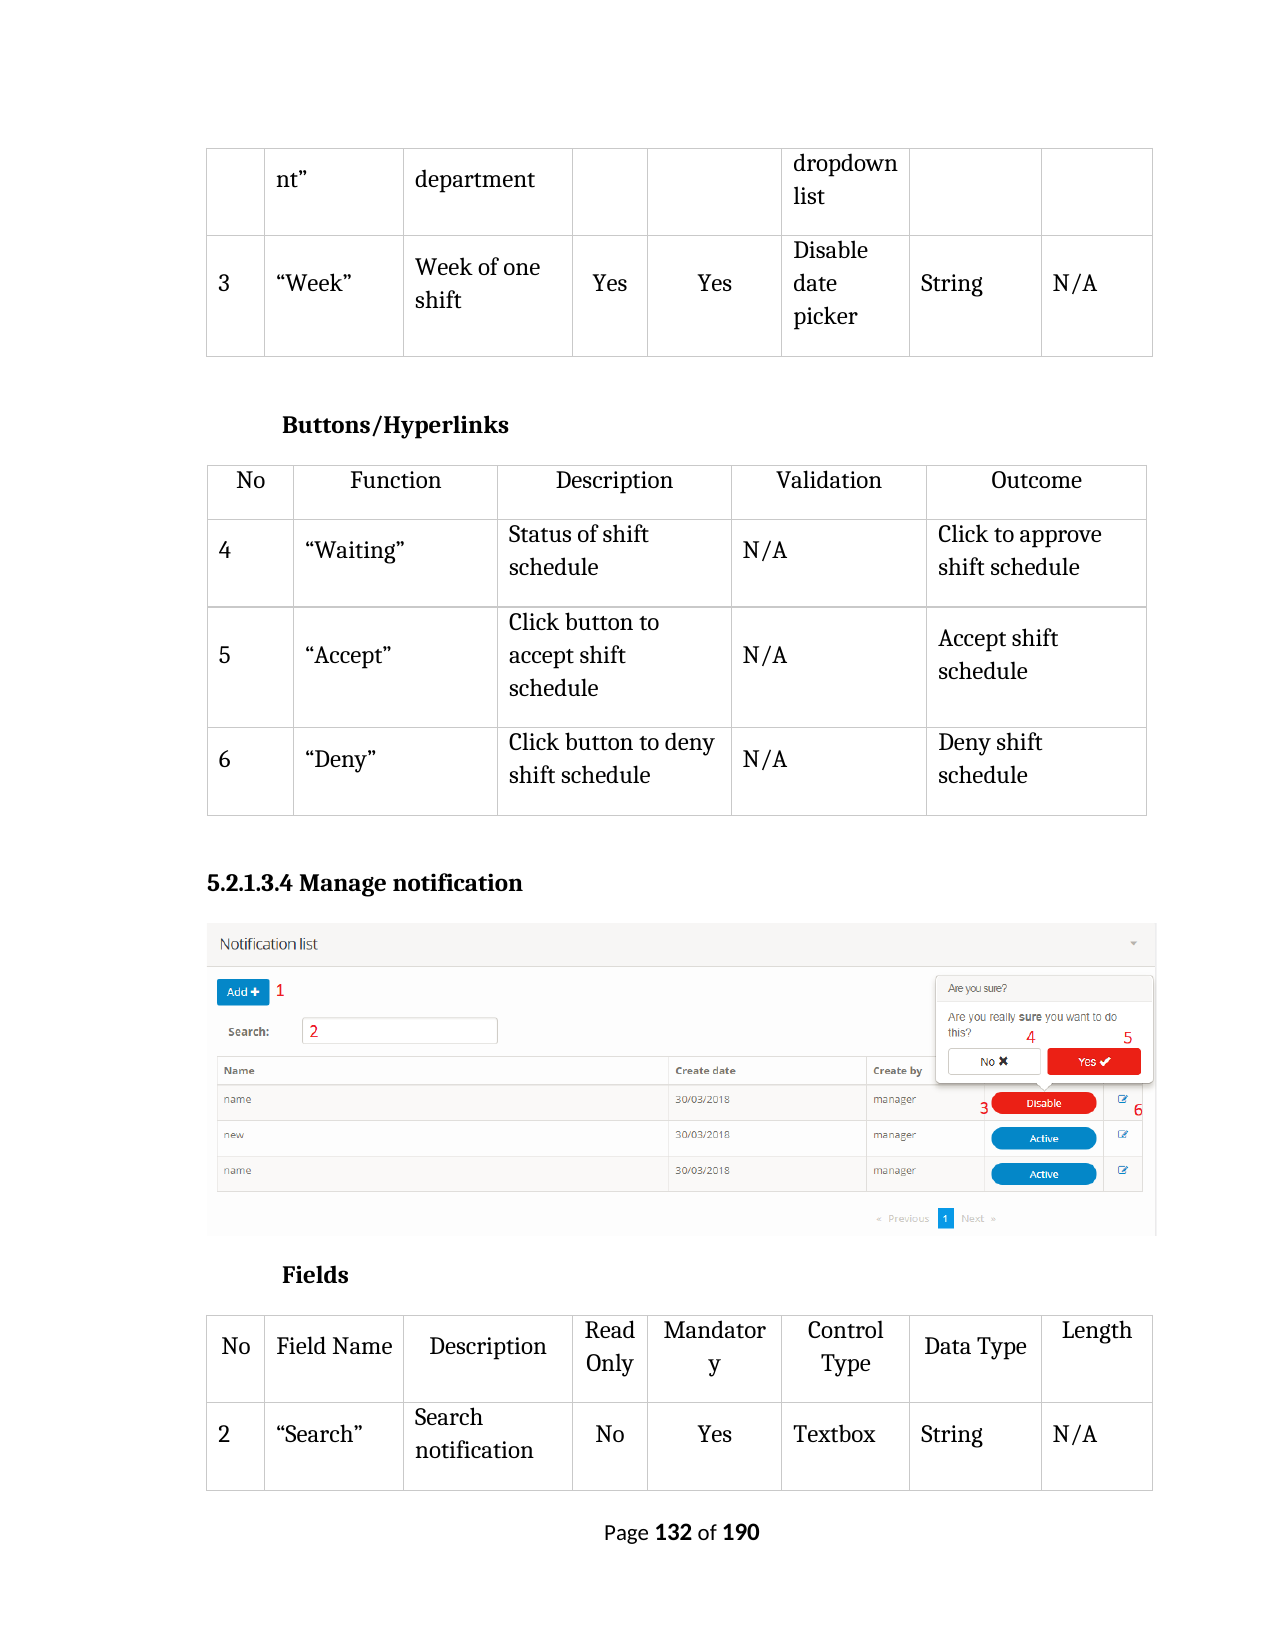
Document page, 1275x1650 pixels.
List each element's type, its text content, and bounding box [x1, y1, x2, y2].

text 5.2.1.3.4 Manage notification [207, 869, 1157, 898]
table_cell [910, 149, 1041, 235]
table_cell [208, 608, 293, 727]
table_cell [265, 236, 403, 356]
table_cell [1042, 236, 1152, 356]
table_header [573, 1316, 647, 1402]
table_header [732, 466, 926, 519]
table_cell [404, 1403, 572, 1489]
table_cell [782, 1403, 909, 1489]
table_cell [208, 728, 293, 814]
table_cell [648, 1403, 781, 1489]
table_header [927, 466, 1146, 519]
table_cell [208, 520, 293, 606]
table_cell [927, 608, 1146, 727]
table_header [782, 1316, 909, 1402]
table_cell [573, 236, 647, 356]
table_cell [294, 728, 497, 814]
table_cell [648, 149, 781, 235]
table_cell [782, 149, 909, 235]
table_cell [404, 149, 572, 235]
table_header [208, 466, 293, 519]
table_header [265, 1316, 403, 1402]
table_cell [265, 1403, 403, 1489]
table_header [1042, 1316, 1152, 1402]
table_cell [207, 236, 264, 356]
text Buttons/Hyperlinks [282, 411, 1157, 439]
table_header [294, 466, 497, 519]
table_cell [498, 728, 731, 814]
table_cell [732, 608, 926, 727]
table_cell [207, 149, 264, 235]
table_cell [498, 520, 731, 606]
text Fields [282, 1261, 1157, 1289]
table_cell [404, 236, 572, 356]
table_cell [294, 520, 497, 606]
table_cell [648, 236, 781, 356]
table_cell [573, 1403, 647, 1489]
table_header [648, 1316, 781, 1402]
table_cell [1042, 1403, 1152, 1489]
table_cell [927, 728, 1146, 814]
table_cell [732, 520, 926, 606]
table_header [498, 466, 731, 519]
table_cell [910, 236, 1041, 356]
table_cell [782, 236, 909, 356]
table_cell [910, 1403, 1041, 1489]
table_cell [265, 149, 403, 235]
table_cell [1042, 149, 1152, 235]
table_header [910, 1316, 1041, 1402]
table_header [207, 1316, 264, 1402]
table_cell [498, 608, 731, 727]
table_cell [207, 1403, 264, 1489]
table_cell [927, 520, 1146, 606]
picture [206, 923, 1157, 1236]
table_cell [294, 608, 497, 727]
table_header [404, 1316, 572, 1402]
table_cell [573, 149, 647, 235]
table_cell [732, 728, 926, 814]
